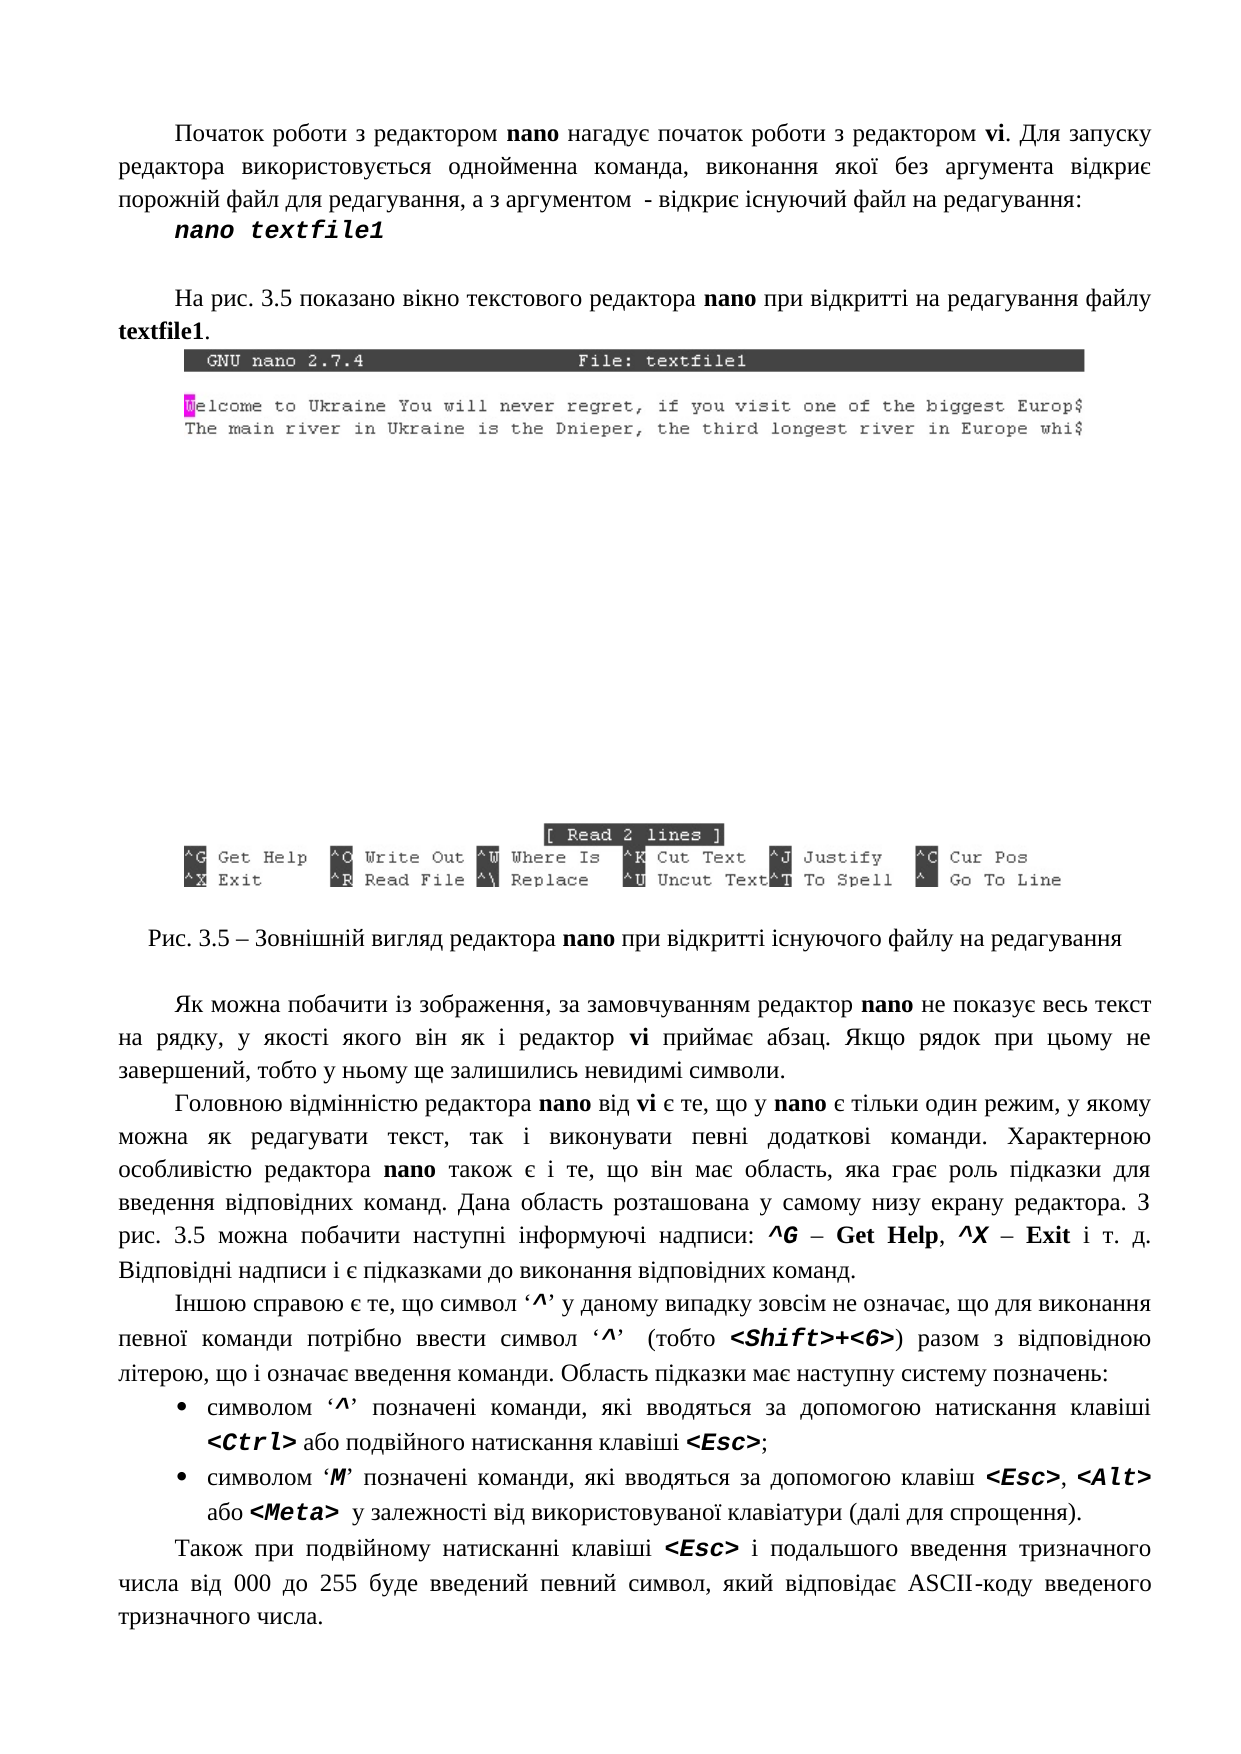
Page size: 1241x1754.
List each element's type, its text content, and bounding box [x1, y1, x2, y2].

text На рис. 3.5 показано вікно текстового редактора nano при відкритті на редагування файлу textfile1. [118, 283, 1152, 344]
list символом ‘M’ позначені команди, які вводяться за допомогою клавіш <Esc>, <Alt> або <Meta> у залежності від використовуваної клавіатури (далі для спрощення). [177, 1462, 1152, 1528]
text Головною відмінністю редактора nano від vi є те, що у nano є тільки один режим, у якому можна як редагувати текст, так і виконувати певні додаткові команди. Характерною особливістю редактора nano також є і те, що він має область, яка грає роль підказки для введення відповідних команд. Дана область розташована у самому низу екрану редактора. З рис. 3.5 можна побачити наступні інформуючі надписи: ^G – Get Help, ^X – Exit і т. д. Відповідні надписи і є підказками до виконання відповідних команд. [118, 1088, 1152, 1284]
text Як можна побачити із зображення, за замовчуванням редактор nano не показує весь текст на рядку, у якості якого він як і редактор vi приймає абзац. Якщо рядок при цьому не завершений, тобто у ньому ще залишились невидимі символи. [118, 989, 1152, 1084]
text Іншою справою є те, що символ ‘^’ у даному випадку зовсім не означає, що для виконання певної команди потрібно ввести символ ‘^’ (тобто <Shift>+<6>) разом з відповідною літерою, що і означає введення команди. Область підказки має наступну систему позначень: [118, 1288, 1152, 1387]
picture [184, 348, 1086, 887]
text Рис. 3.5 – Зовнішній вигляд редактора nano при відкритті існуючого файлу на редагування [118, 923, 1152, 952]
text Також при подвійному натисканні клавіші <Esc> і подальшого введення тризначного числа від 000 до 255 буде введений певний символ, який відповідає ASCII-коду введеного тризначного числа. [118, 1533, 1152, 1629]
list символом ‘^’ позначені команди, які вводяться за допомогою натискання клавіші <Ctrl> або подвійного натискання клавіші <Esc>; [177, 1392, 1152, 1457]
text Початок роботи з редактором nano нагадує початок роботи з редактором vi. Для запуску редактора використовується однойменна команда, виконання якої без аргумента відкриє порожній файл для редагування, а з аргументом - відкриє існуючий файл на редагування: [118, 118, 1152, 213]
text nano textfile1 [118, 217, 1152, 246]
